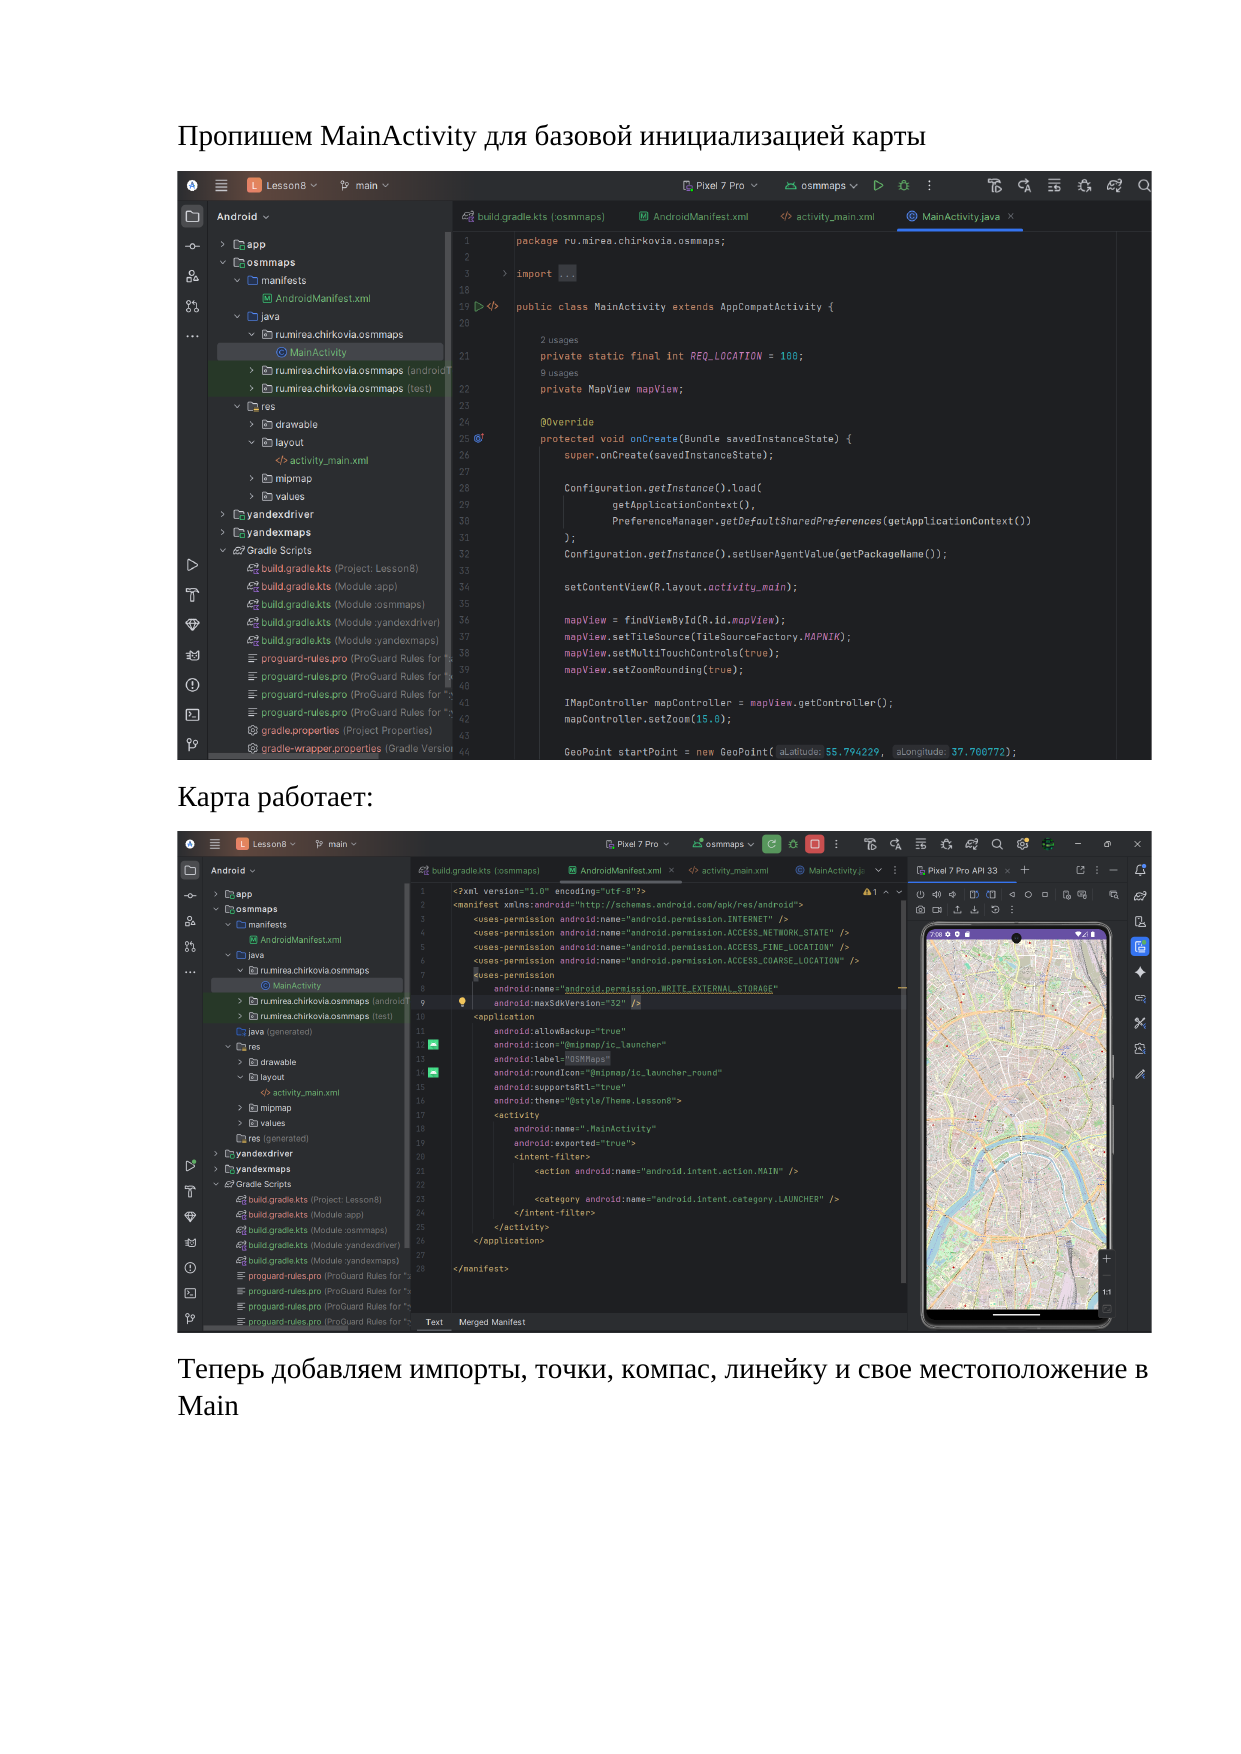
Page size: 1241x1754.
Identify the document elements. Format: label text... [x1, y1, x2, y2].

text Карта работает: [177, 779, 1152, 812]
text Пропишем MainActivity для базовой инициализацией карты [177, 118, 1152, 152]
text Теперь добавляем импорты, точки, компас, линейку и свое местоположение в Main [177, 1352, 1152, 1421]
picture [177, 831, 1152, 1333]
picture [177, 171, 1152, 760]
